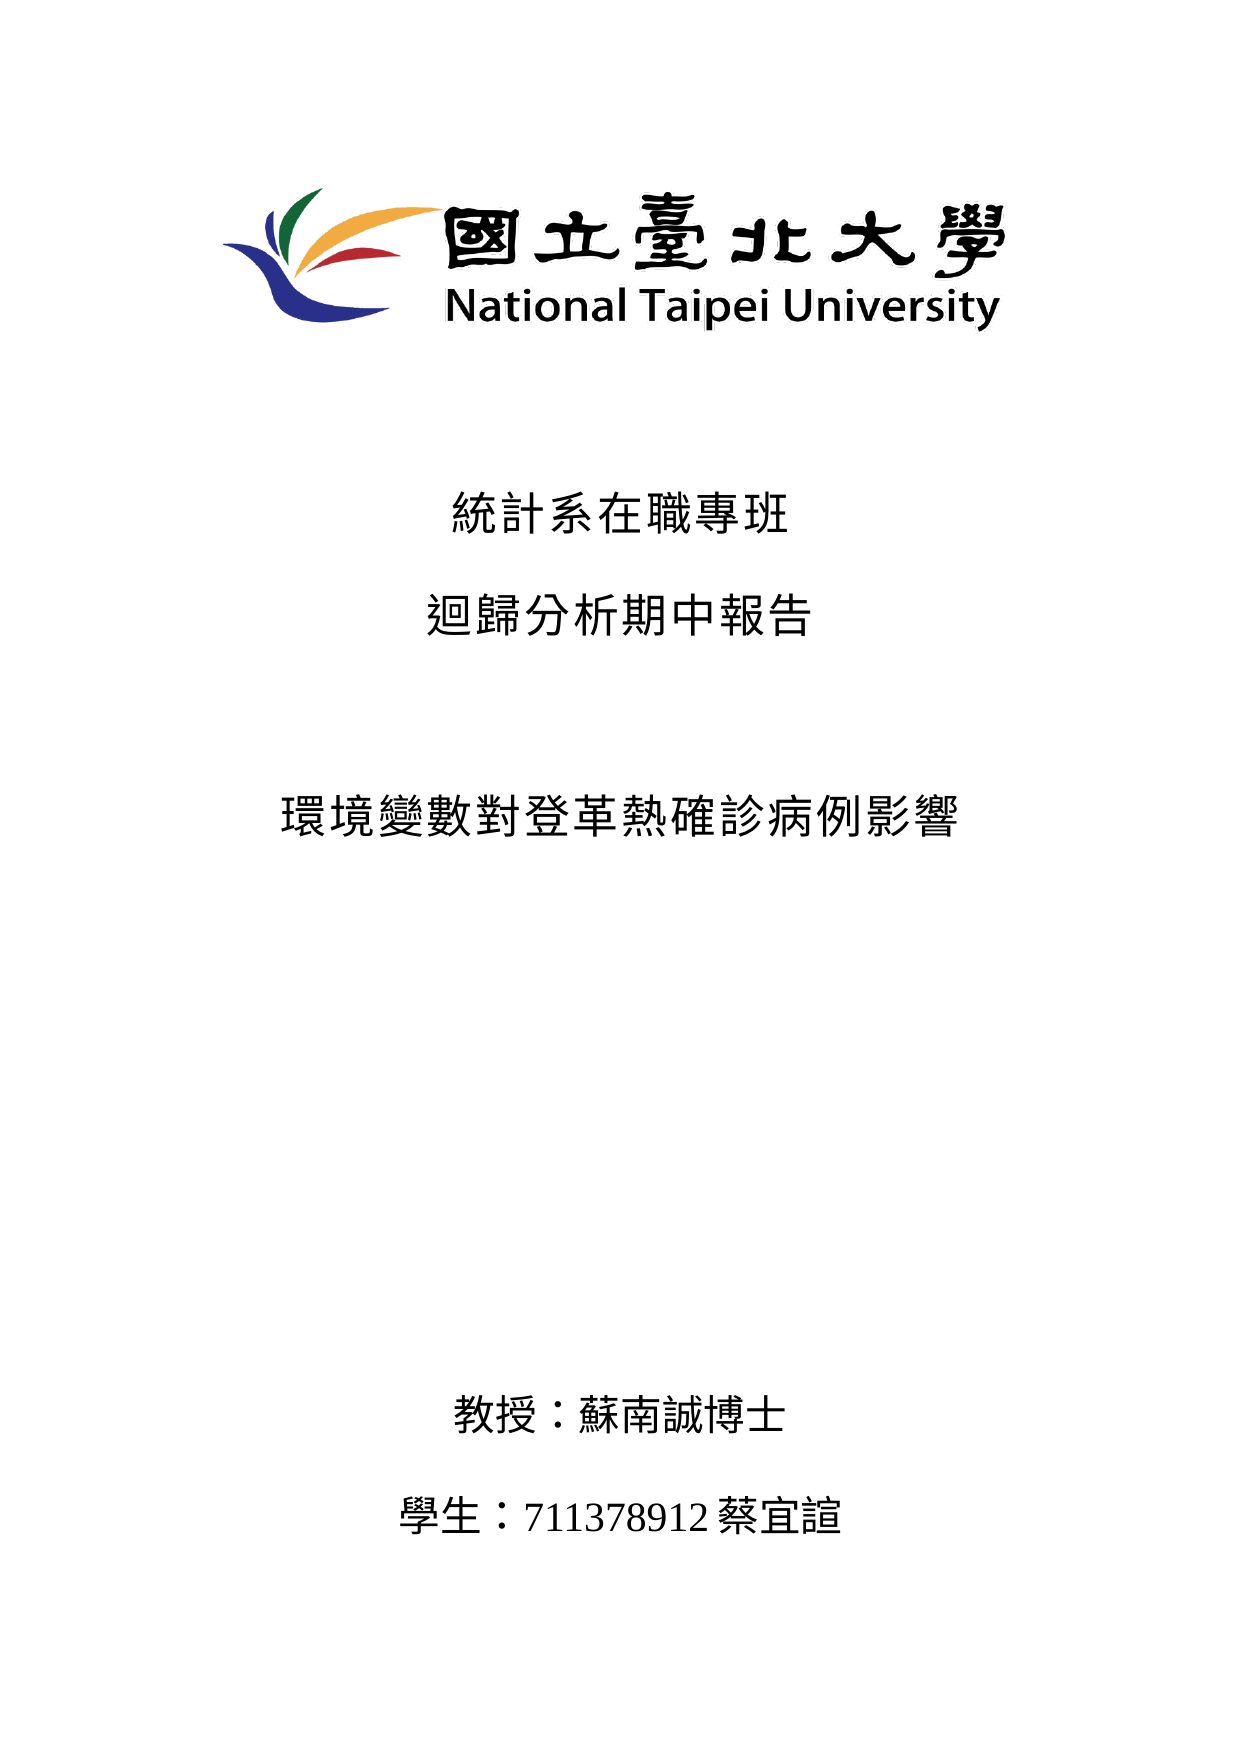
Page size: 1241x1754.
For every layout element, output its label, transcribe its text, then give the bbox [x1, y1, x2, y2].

text 教授：蘇南誠博士 [187, 1375, 1053, 1450]
text 迴歸分析期中報告 [187, 575, 1053, 650]
picture [187, 164, 1053, 342]
text 環境變數對登革熱確診病例影響 [187, 776, 1053, 851]
text 統計系在職專班 [187, 473, 1053, 548]
text 學生：711378912蔡宜諠 [187, 1475, 1053, 1550]
